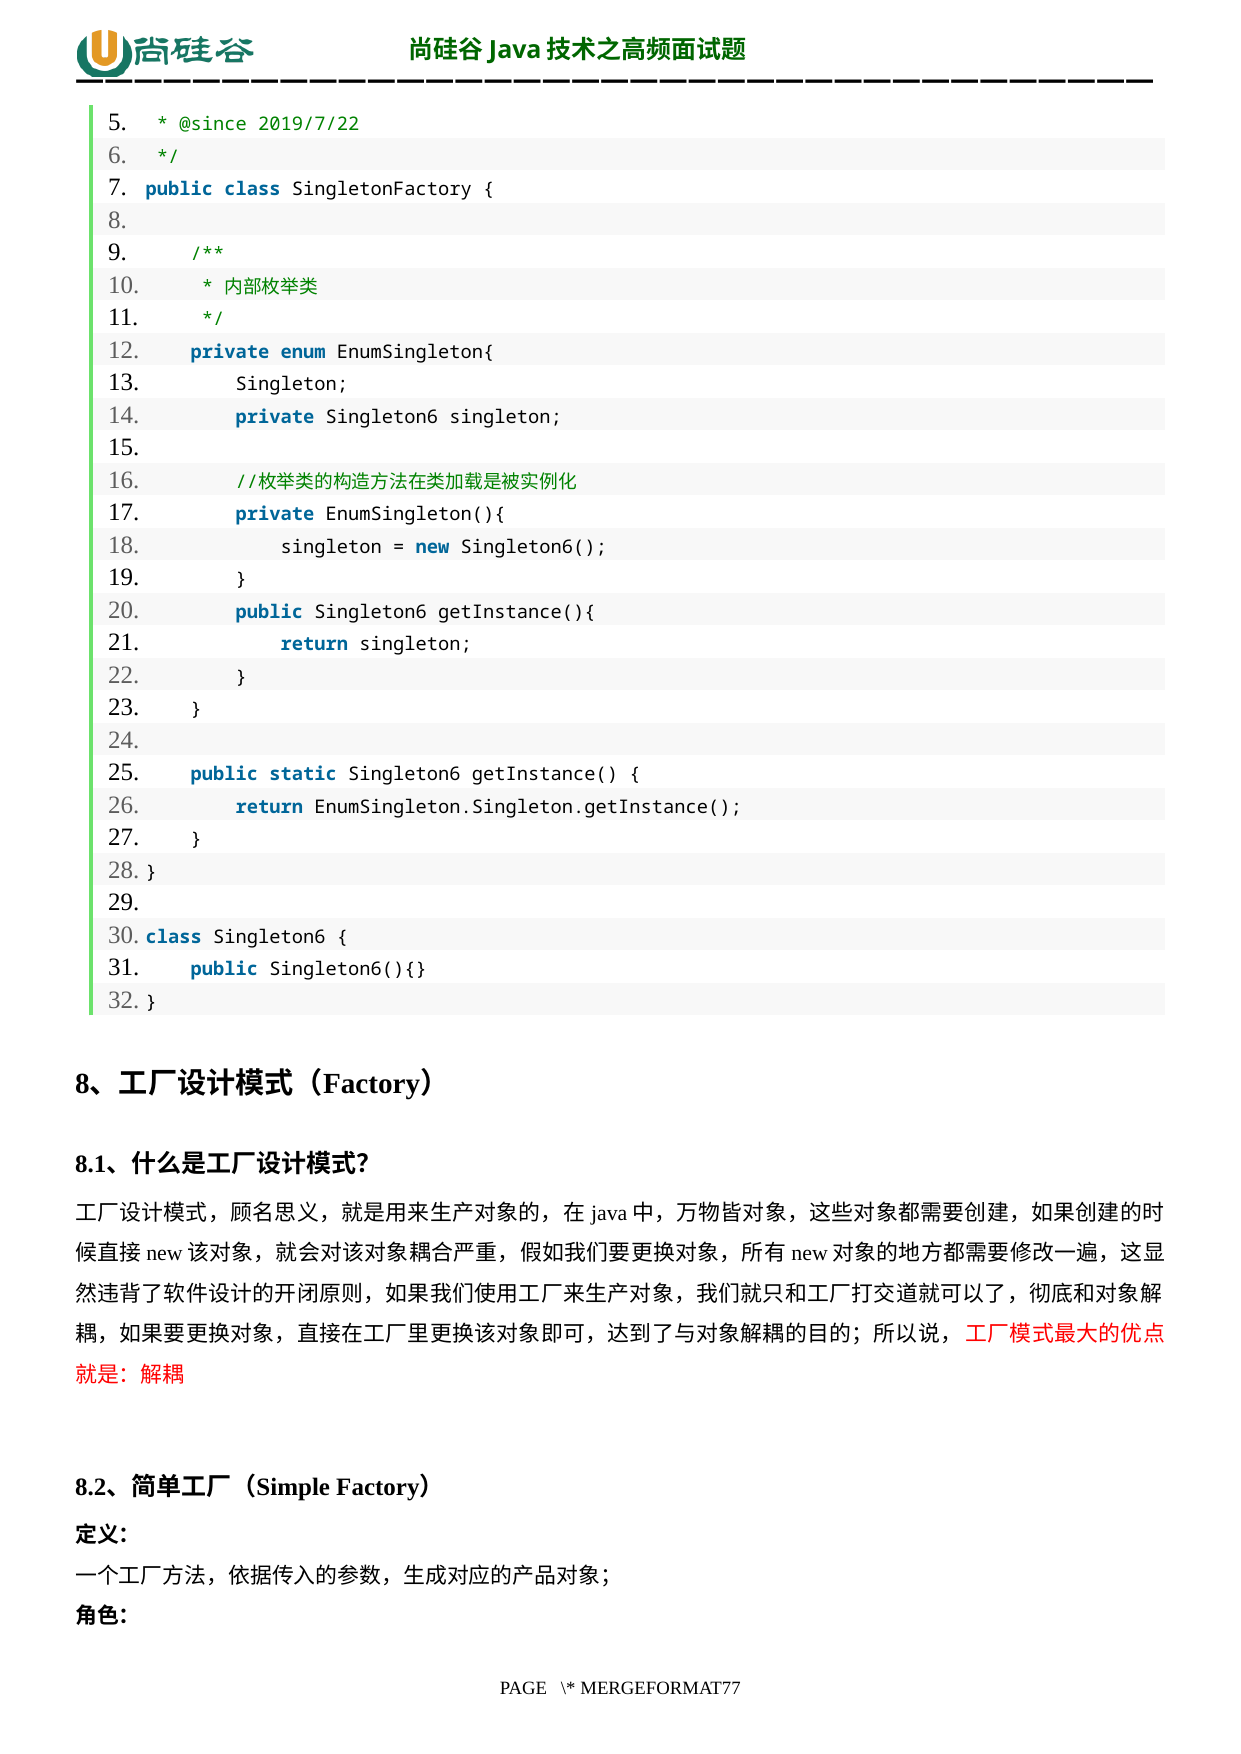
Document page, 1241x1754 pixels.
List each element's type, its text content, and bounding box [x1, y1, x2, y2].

picture [75, 29, 253, 77]
list } [93, 983, 1165, 1015]
list public class SingletonFactory { [93, 170, 1165, 203]
list } [93, 690, 1165, 723]
list public Singleton6 getInstance(){ [93, 593, 1165, 625]
list Singleton; [93, 365, 1165, 398]
subtitle 8.2、简单工厂（Simple Factory） [75, 1452, 1165, 1517]
list private Singleton6 singleton; [93, 398, 1165, 430]
list private EnumSingleton(){ [93, 495, 1165, 528]
list class Singleton6 { [93, 918, 1165, 950]
list return EnumSingleton.Singleton.getInstance(); [93, 788, 1165, 820]
list public static Singleton6 getInstance() { [93, 755, 1165, 788]
list * @since 2019/7/22 [93, 105, 1165, 138]
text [75, 1557, 1165, 1631]
subtitle 8.1、什么是工厂设计模式？ [75, 1129, 1165, 1194]
list /** [93, 235, 1165, 268]
list private enum EnumSingleton{ [93, 333, 1165, 365]
list return singleton; [93, 625, 1165, 658]
subtitle 8、工厂设计模式（Factory） [75, 1048, 1165, 1113]
list } [93, 853, 1165, 885]
list singleton = new Singleton6(); [93, 528, 1165, 560]
list } [93, 560, 1165, 593]
list public Singleton6(){} [93, 950, 1165, 983]
list } [93, 658, 1165, 690]
text 工厂设计模式，顾名思义，就是用来生产对象的，在java中，万物皆对象，这些对象都需要创建，如果创建的时候直接new该对象，就会对该对象耦合严重，假如我们要更换对象，所有new对象的地方都需要修改一遍，这显然违背了软件设计的开闭原则，如果我们使用工厂来生产对象，我们就只和工厂打交道就可以了，彻底和对象解耦，如果要更换对象，直接在工厂里更换该对象即可，达到了与对象解耦的目的；所以说，工厂模式最大的优点就是：解耦 [75, 1194, 1165, 1389]
list } [93, 820, 1165, 853]
text 定义： [75, 1517, 1165, 1549]
list * 内部枚举类 [93, 268, 1165, 300]
list */ [93, 300, 1165, 333]
list //枚举类的构造方法在类加载是被实例化 [93, 463, 1165, 495]
list */ [93, 138, 1165, 170]
